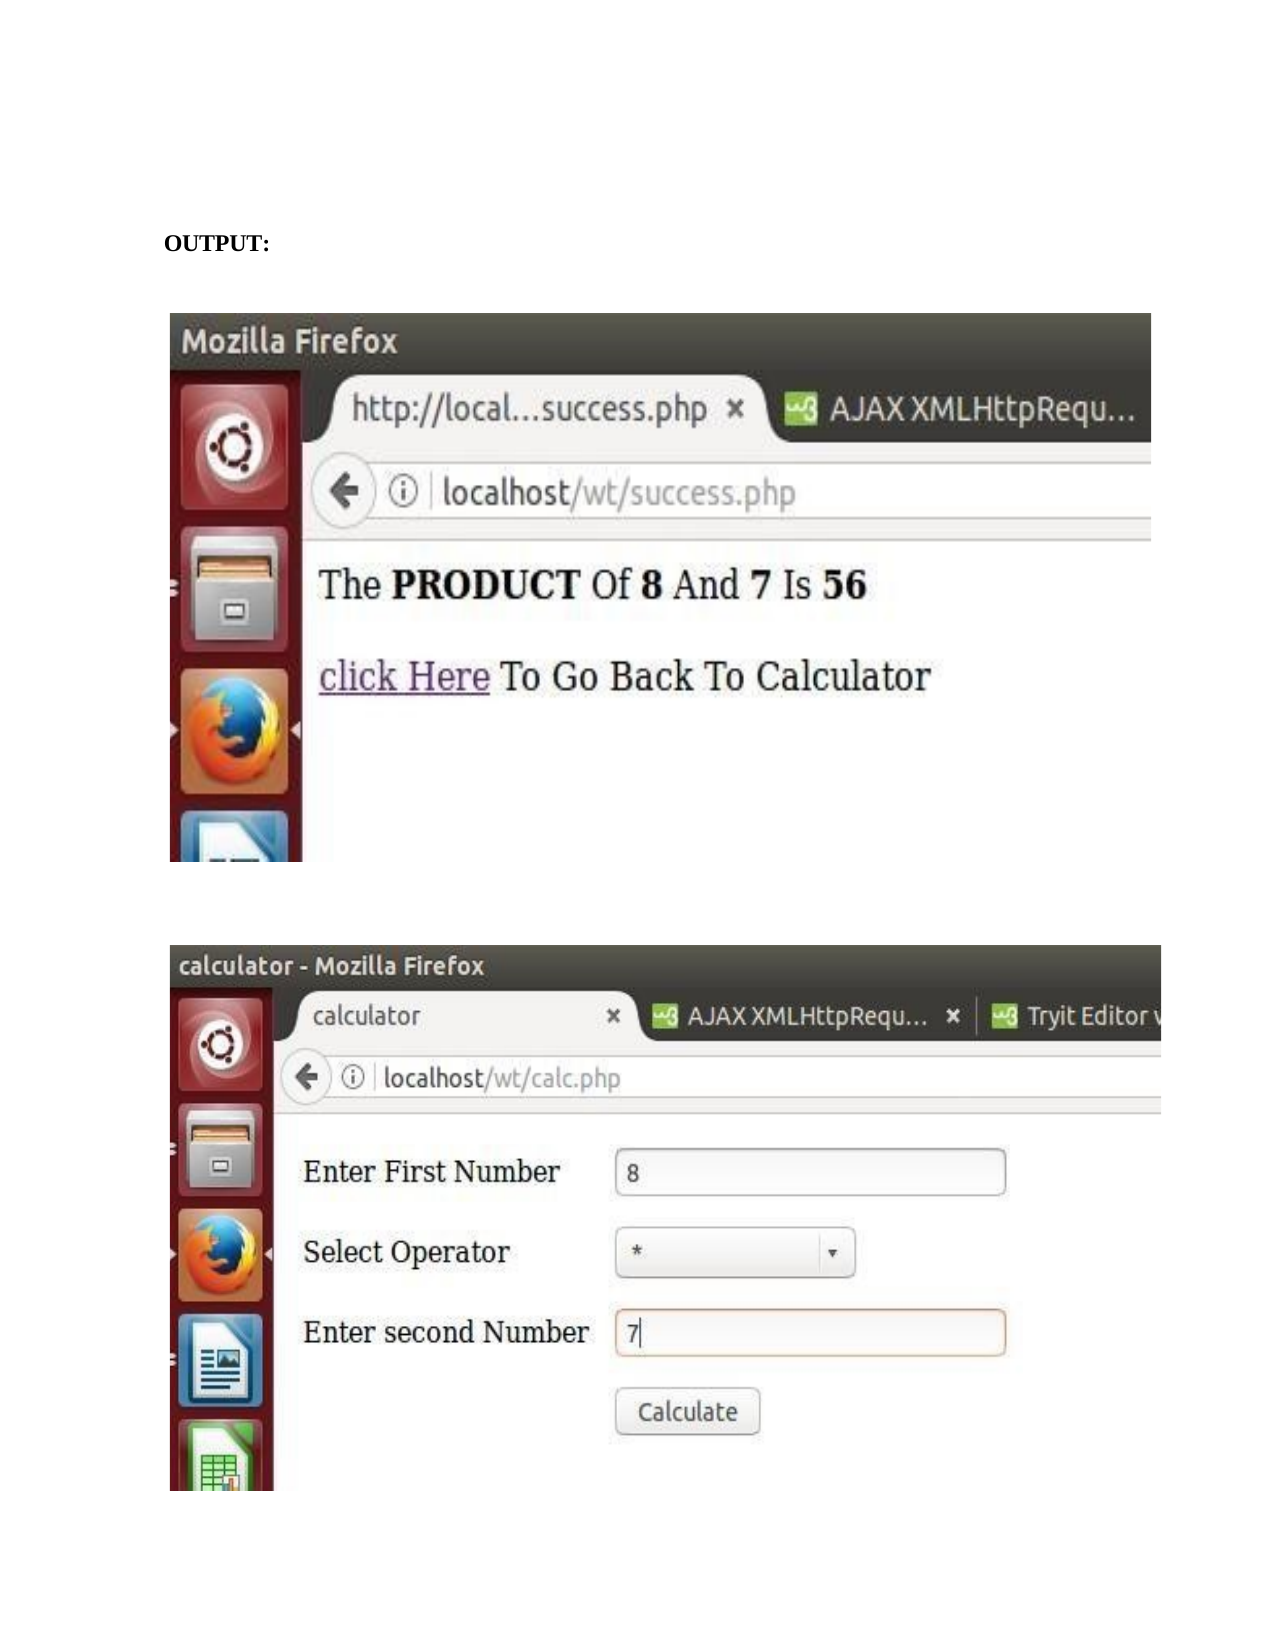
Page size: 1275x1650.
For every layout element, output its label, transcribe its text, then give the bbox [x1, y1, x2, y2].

picture [169, 313, 1152, 862]
picture [169, 945, 1162, 1491]
subtitle OUTPUT: [163, 229, 1185, 257]
